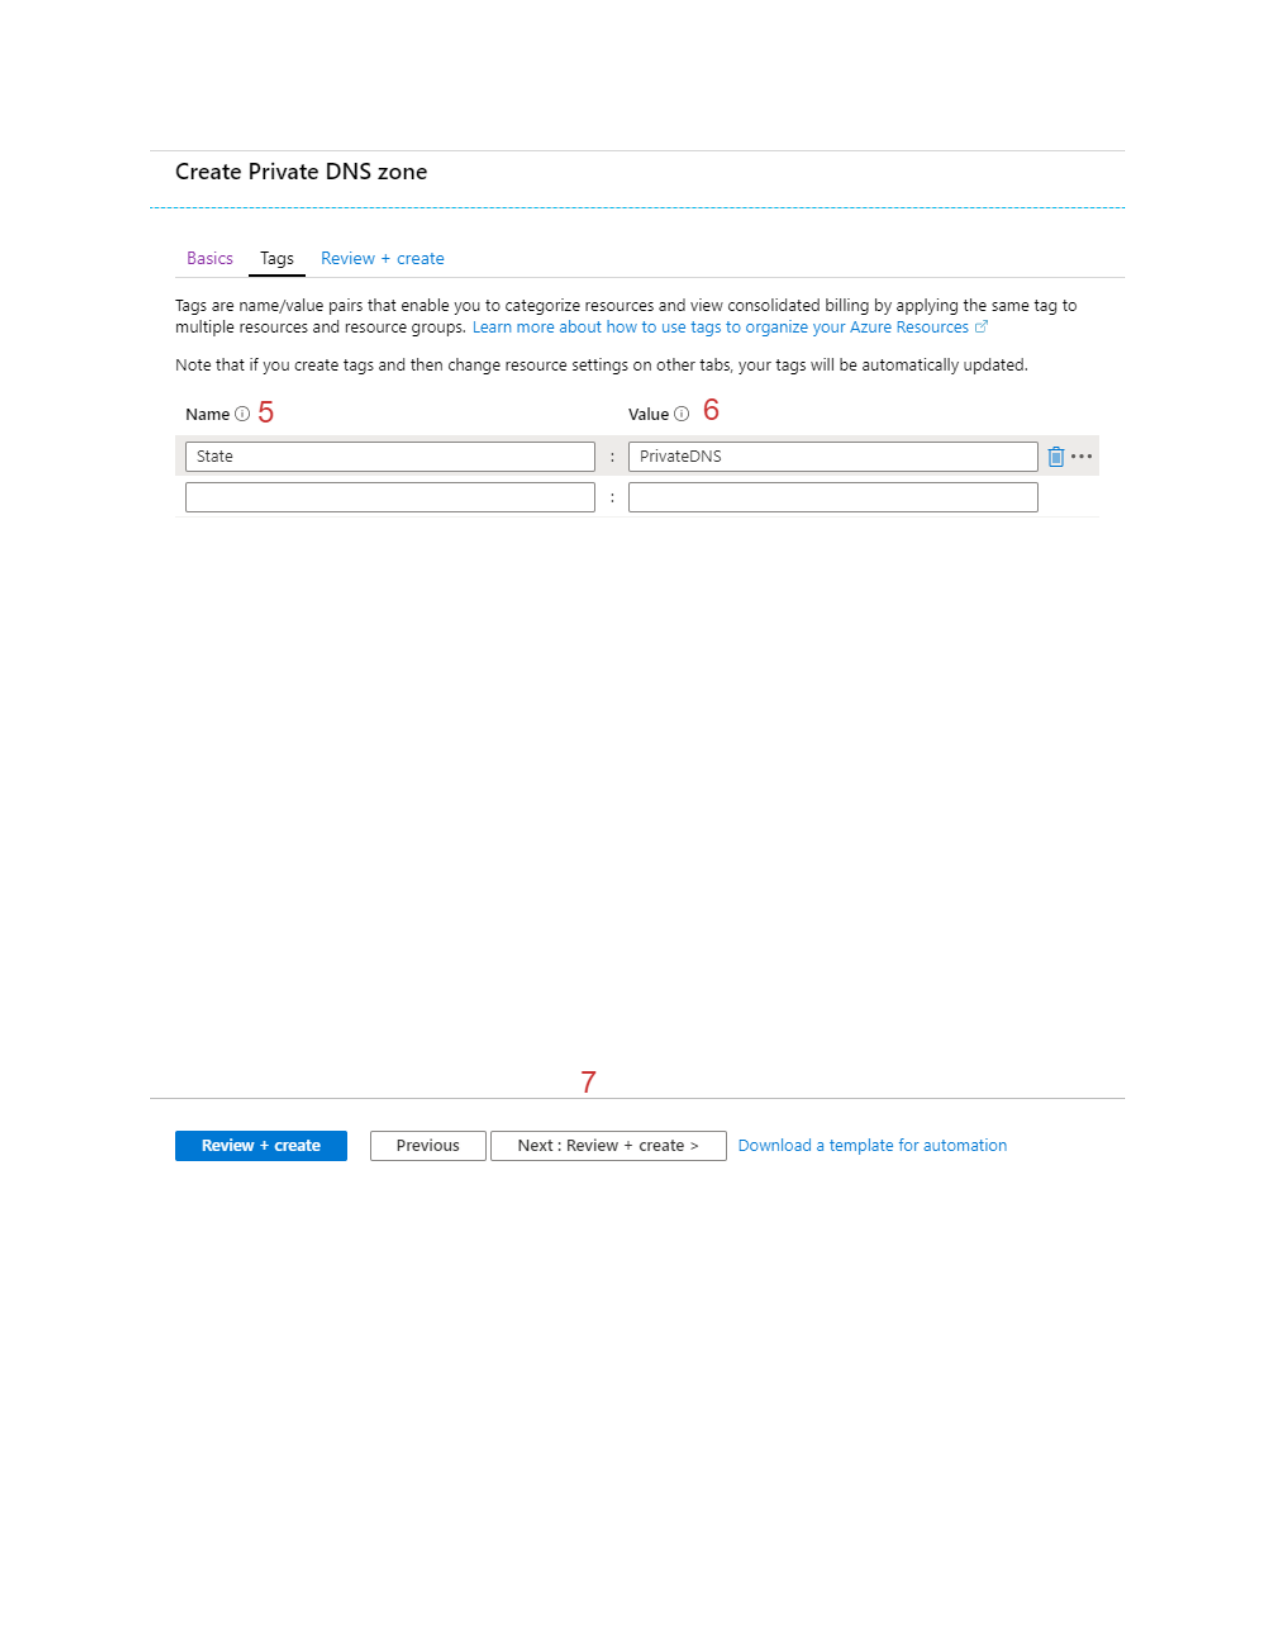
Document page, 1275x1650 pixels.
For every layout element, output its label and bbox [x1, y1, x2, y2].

picture [150, 150, 1125, 1179]
